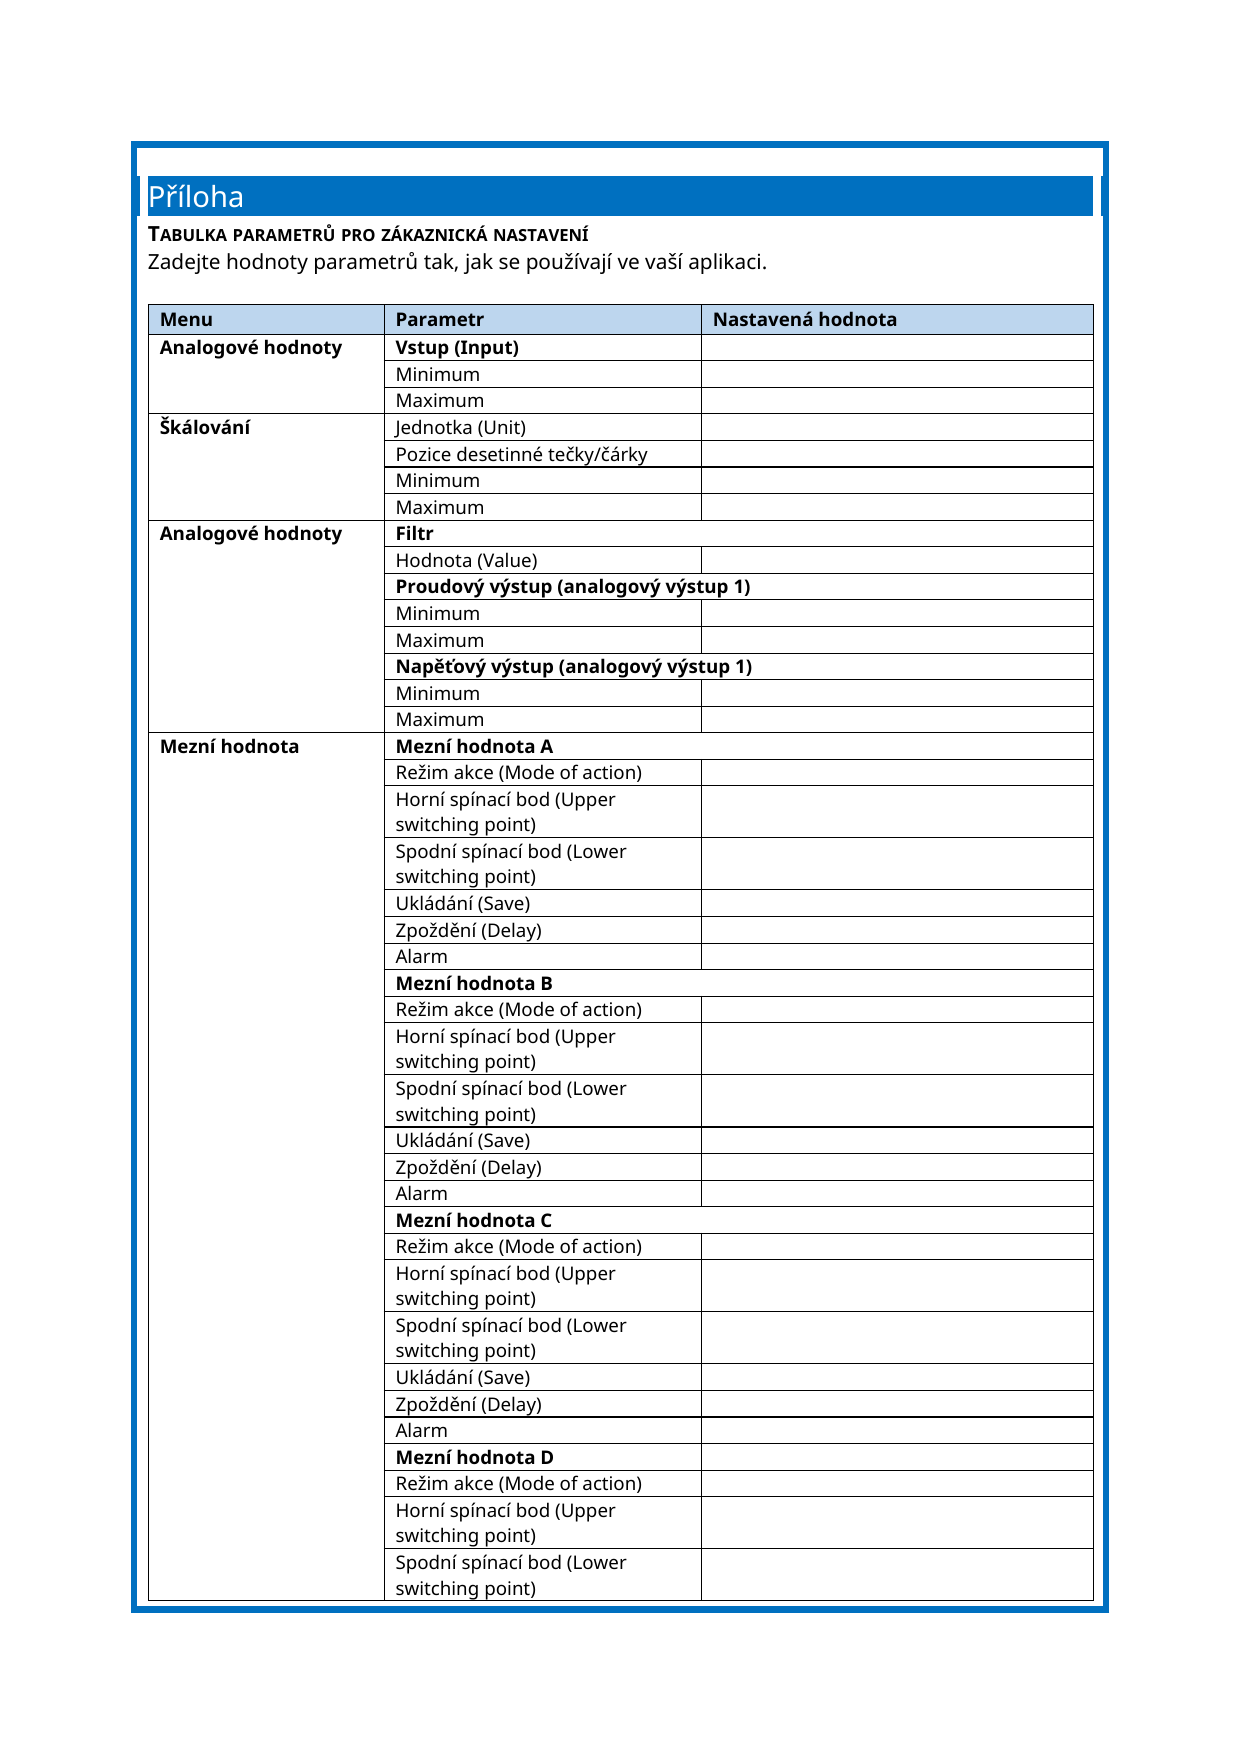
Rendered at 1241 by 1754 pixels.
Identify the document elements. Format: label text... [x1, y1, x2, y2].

table_cell [702, 1444, 1093, 1469]
table_cell [702, 1471, 1093, 1496]
table_cell [702, 388, 1093, 413]
table_cell Minimum [385, 600, 701, 626]
table_cell Maximum [385, 388, 701, 413]
table_cell Maximum [385, 707, 701, 732]
table_cell Spodní spínací bod (Lower switching point) [385, 1312, 701, 1363]
table_cell [702, 600, 1093, 626]
table_cell Mezní hodnota D [385, 1444, 701, 1469]
table_cell [702, 1549, 1093, 1600]
table_cell [702, 414, 1093, 440]
text Tabulka parametrů pro zákaznická nastavení [148, 219, 1093, 247]
table_cell [702, 1075, 1093, 1126]
table_cell [702, 997, 1093, 1022]
table_cell [702, 441, 1093, 466]
table_cell [702, 1154, 1093, 1179]
table_header Nastavená hodnota [702, 305, 1093, 334]
table_cell [702, 944, 1093, 969]
table_cell Režim akce (Mode of action) [385, 1234, 701, 1259]
table_cell Alarm [385, 1181, 701, 1206]
table_cell [702, 335, 1093, 360]
table_cell [702, 917, 1093, 942]
table_cell Mezní hodnota B [385, 970, 1093, 996]
table_cell [702, 468, 1093, 493]
table_cell [702, 1023, 1093, 1074]
table_cell [702, 760, 1093, 785]
table_cell Zpoždění (Delay) [385, 1391, 701, 1416]
table_cell Ukládání (Save) [385, 1364, 701, 1390]
table_cell Napěťový výstup (analogový výstup 1) [385, 654, 1093, 679]
table_cell Režim akce (Mode of action) [385, 760, 701, 785]
table_cell Horní spínací bod (Upper switching point) [385, 1023, 701, 1074]
table_cell Režim akce (Mode of action) [385, 1471, 701, 1496]
table_cell [702, 1312, 1093, 1363]
table_cell Pozice desetinné tečky/čárky [385, 441, 701, 466]
table_cell Horní spínací bod (Upper switching point) [385, 786, 701, 837]
table_cell Ukládání (Save) [385, 1128, 701, 1153]
table_cell Analogové hodnoty [149, 521, 384, 732]
table_cell Zpoždění (Delay) [385, 1154, 701, 1179]
table_cell Horní spínací bod (Upper switching point) [385, 1260, 701, 1311]
table_cell Minimum [385, 468, 701, 493]
table_cell Horní spínací bod (Upper switching point) [385, 1497, 701, 1548]
table_cell [702, 1391, 1093, 1416]
text Příloha [148, 176, 1093, 216]
table_cell [702, 1128, 1093, 1153]
table_cell Maximum [385, 494, 701, 519]
table_cell [702, 1418, 1093, 1443]
table_cell Alarm [385, 1418, 701, 1443]
table_cell Minimum [385, 361, 701, 387]
table_cell Vstup (Input) [385, 335, 701, 360]
table_cell [702, 494, 1093, 519]
table_cell Maximum [385, 627, 701, 652]
table_cell Škálování [149, 414, 384, 519]
table_cell [702, 680, 1093, 706]
table_cell Mezní hodnota C [385, 1207, 1093, 1233]
table_cell [702, 547, 1093, 573]
table_cell [702, 838, 1093, 889]
table_cell Zpoždění (Delay) [385, 917, 701, 942]
table_cell Režim akce (Mode of action) [385, 997, 701, 1022]
table_cell [702, 627, 1093, 652]
table_cell [702, 786, 1093, 837]
table_cell [702, 1260, 1093, 1311]
table_cell Minimum [385, 680, 701, 706]
table_cell Mezní hodnota [149, 733, 384, 1600]
table_cell Spodní spínací bod (Lower switching point) [385, 838, 701, 889]
table_cell [702, 1181, 1093, 1206]
table_cell Spodní spínací bod (Lower switching point) [385, 1549, 701, 1600]
table_cell [702, 707, 1093, 732]
table_cell [702, 1497, 1093, 1548]
table_cell Analogové hodnoty [149, 335, 384, 413]
table_cell Ukládání (Save) [385, 890, 701, 916]
table_cell Hodnota (Value) [385, 547, 701, 573]
table_cell Mezní hodnota A [385, 733, 1093, 759]
table_cell [702, 361, 1093, 387]
table_cell [702, 1234, 1093, 1259]
table_header Parametr [385, 305, 701, 334]
table_cell [702, 890, 1093, 916]
table_cell [702, 1364, 1093, 1390]
table_cell Spodní spínací bod (Lower switching point) [385, 1075, 701, 1126]
table_cell Alarm [385, 944, 701, 969]
table_cell Proudový výstup (analogový výstup 1) [385, 574, 1093, 599]
table_cell Filtr [385, 521, 1093, 546]
table_header Menu [149, 305, 384, 334]
text Zadejte hodnoty parametrů tak, jak se používají ve vaší aplikaci. [148, 247, 1093, 276]
table_cell Jednotka (Unit) [385, 414, 701, 440]
